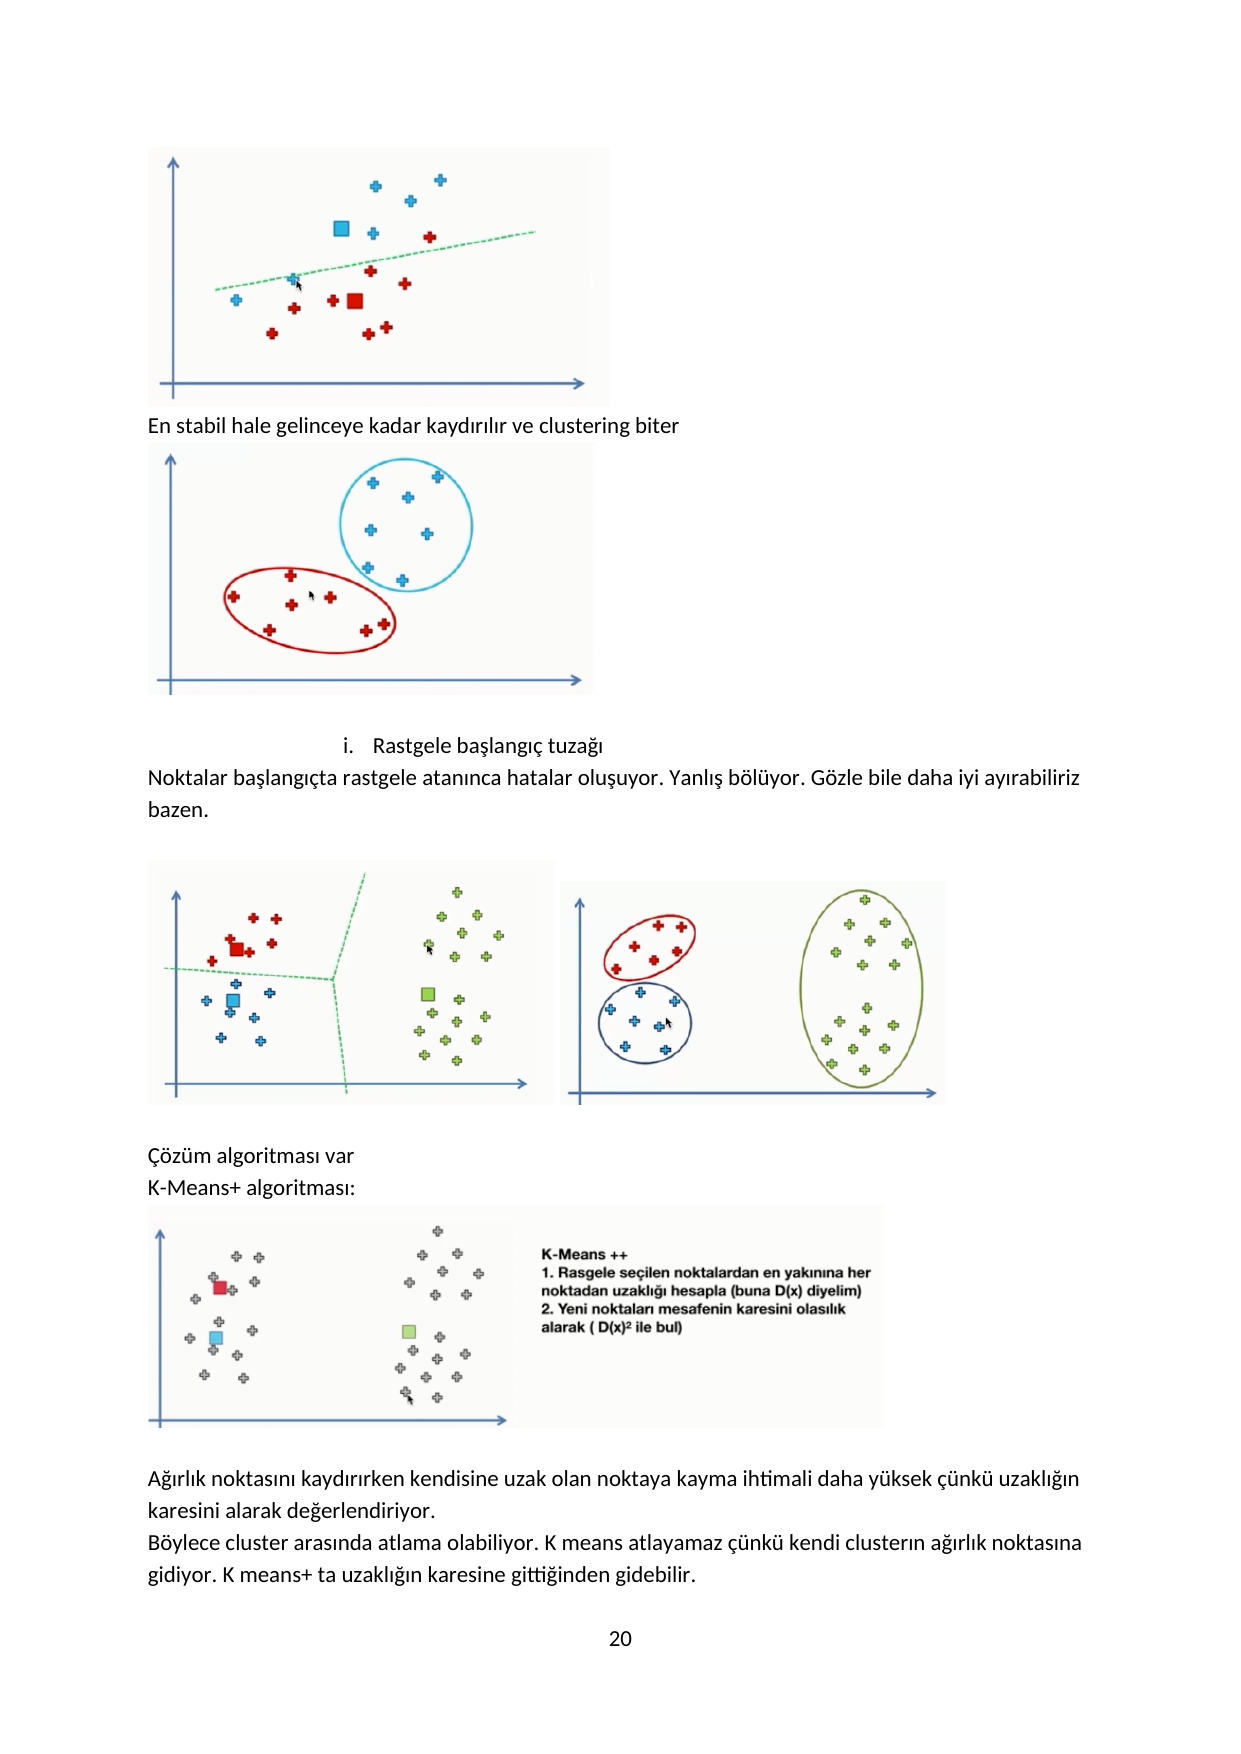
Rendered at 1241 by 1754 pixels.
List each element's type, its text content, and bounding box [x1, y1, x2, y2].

text Ağırlık noktasını kaydırırken kendisine uzak olan noktaya kayma ihtimali daha yüksek çünkü uzaklığın karesini alarak değerlendiriyor. [148, 1464, 1093, 1524]
picture [147, 147, 611, 407]
text Böylece cluster arasında atlama olabiliyor. K means atlayamaz çünkü kendi clusterın ağırlık noktasına gidiyor. K means+ ta uzaklığın karesine gittiğinden gidebilir. [148, 1528, 1093, 1588]
picture [147, 442, 595, 695]
text En stabil hale gelinceye kadar kaydırılır ve clustering biter [148, 411, 1093, 439]
picture [147, 1205, 884, 1428]
text K-Means+ algoritması: [148, 1173, 1093, 1201]
text Noktalar başlangıçta rastgele atanınca hatalar oluşuyor. Yanlış bölüyor. Gözle bile daha iyi ayırabiliriz bazen. [148, 763, 1093, 823]
picture [559, 881, 947, 1105]
text Çözüm algoritması var [148, 1141, 1093, 1169]
picture [147, 860, 555, 1105]
list Rastgele başlangıç tuzağı [354, 731, 1093, 759]
